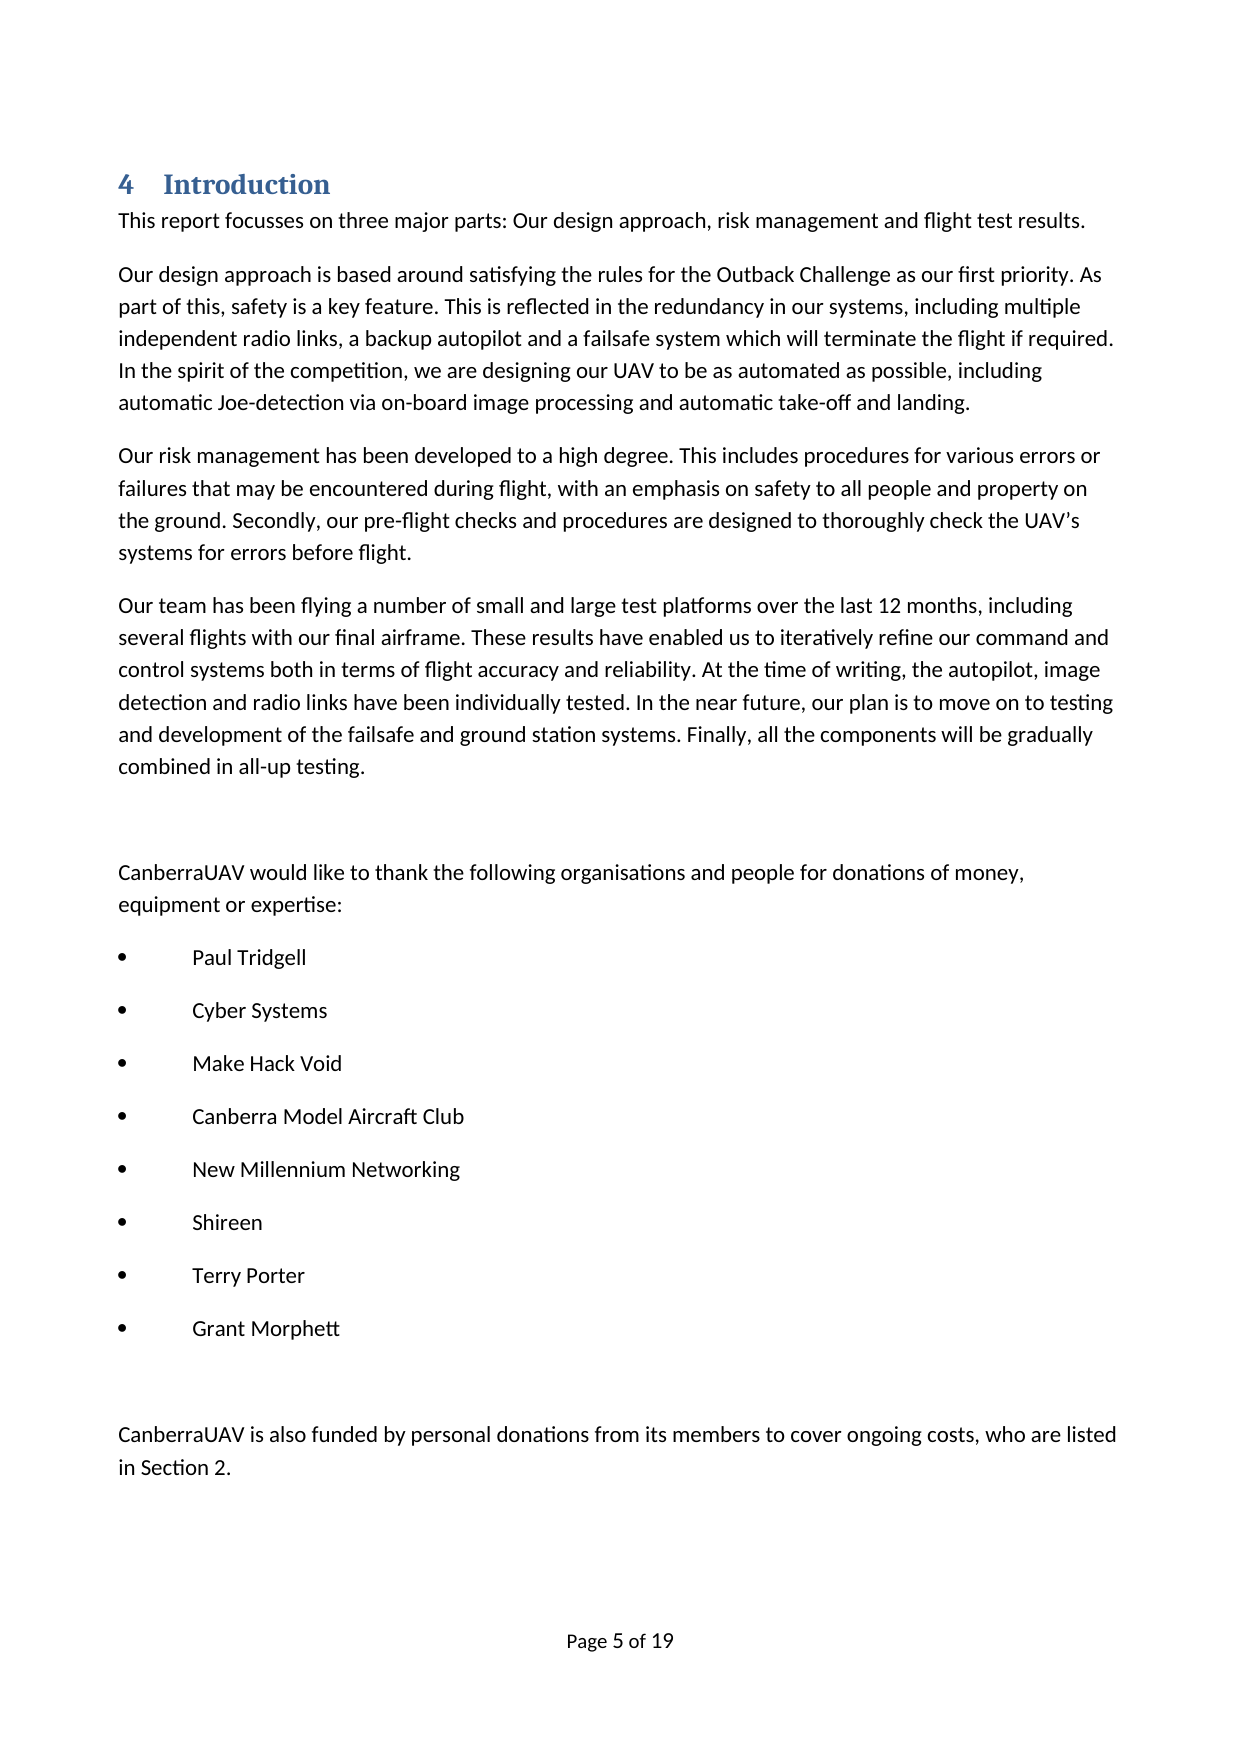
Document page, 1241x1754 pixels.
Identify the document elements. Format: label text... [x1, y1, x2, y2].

list Shireen [118, 1208, 1122, 1236]
list Grant Morphett [118, 1314, 1122, 1342]
list Terry Porter [118, 1261, 1122, 1289]
list Canberra Model Aircraft Club [118, 1102, 1122, 1130]
subtitle Introduction [118, 168, 1122, 202]
text Our risk management has been developed to a high degree. This includes procedures for various errors or failures that may be encountered during flight, with an emphasis on safety to all people and property on the ground. Secondly, our pre-flight checks and procedures are designed to thoroughly check the UAV’s systems for errors before flight. [118, 441, 1122, 566]
text This report focusses on three major parts: Our design approach, risk management and flight test results. [118, 207, 1122, 235]
list New Millennium Networking [118, 1155, 1122, 1183]
list Cyber Systems [118, 996, 1122, 1024]
text Our team has been flying a number of small and large test platforms over the last 12 months, including several flights with our final airframe. These results have enabled us to iteratively refine our command and control systems both in terms of flight accuracy and reliability. At the time of writing, the autopilot, image detection and radio links have been individually tested. In the near future, our plan is to move on to testing and development of the failsafe and ground station systems. Finally, all the components will be gradually combined in all-up testing. [118, 591, 1122, 780]
text Our design approach is based around satisfying the rules for the Outback Challenge as our first priority. As part of this, safety is a key feature. This is reflected in the redundancy in our systems, including multiple independent radio links, a backup autopilot and a failsafe system which will terminate the flight if required. In the spirit of the competition, we are designing our UAV to be as automated as possible, including automatic Joe-detection via on-board image processing and automatic take-off and landing. [118, 260, 1122, 416]
list Paul Tridgell [118, 943, 1122, 971]
text CanberraUAV is also funded by personal donations from its members to cover ongoing costs, who are listed in Section 2. [118, 1420, 1122, 1481]
text CanberraUAV would like to thank the following organisations and people for donations of money, equipment or expertise: [118, 858, 1122, 918]
list Make Hack Void [118, 1049, 1122, 1077]
